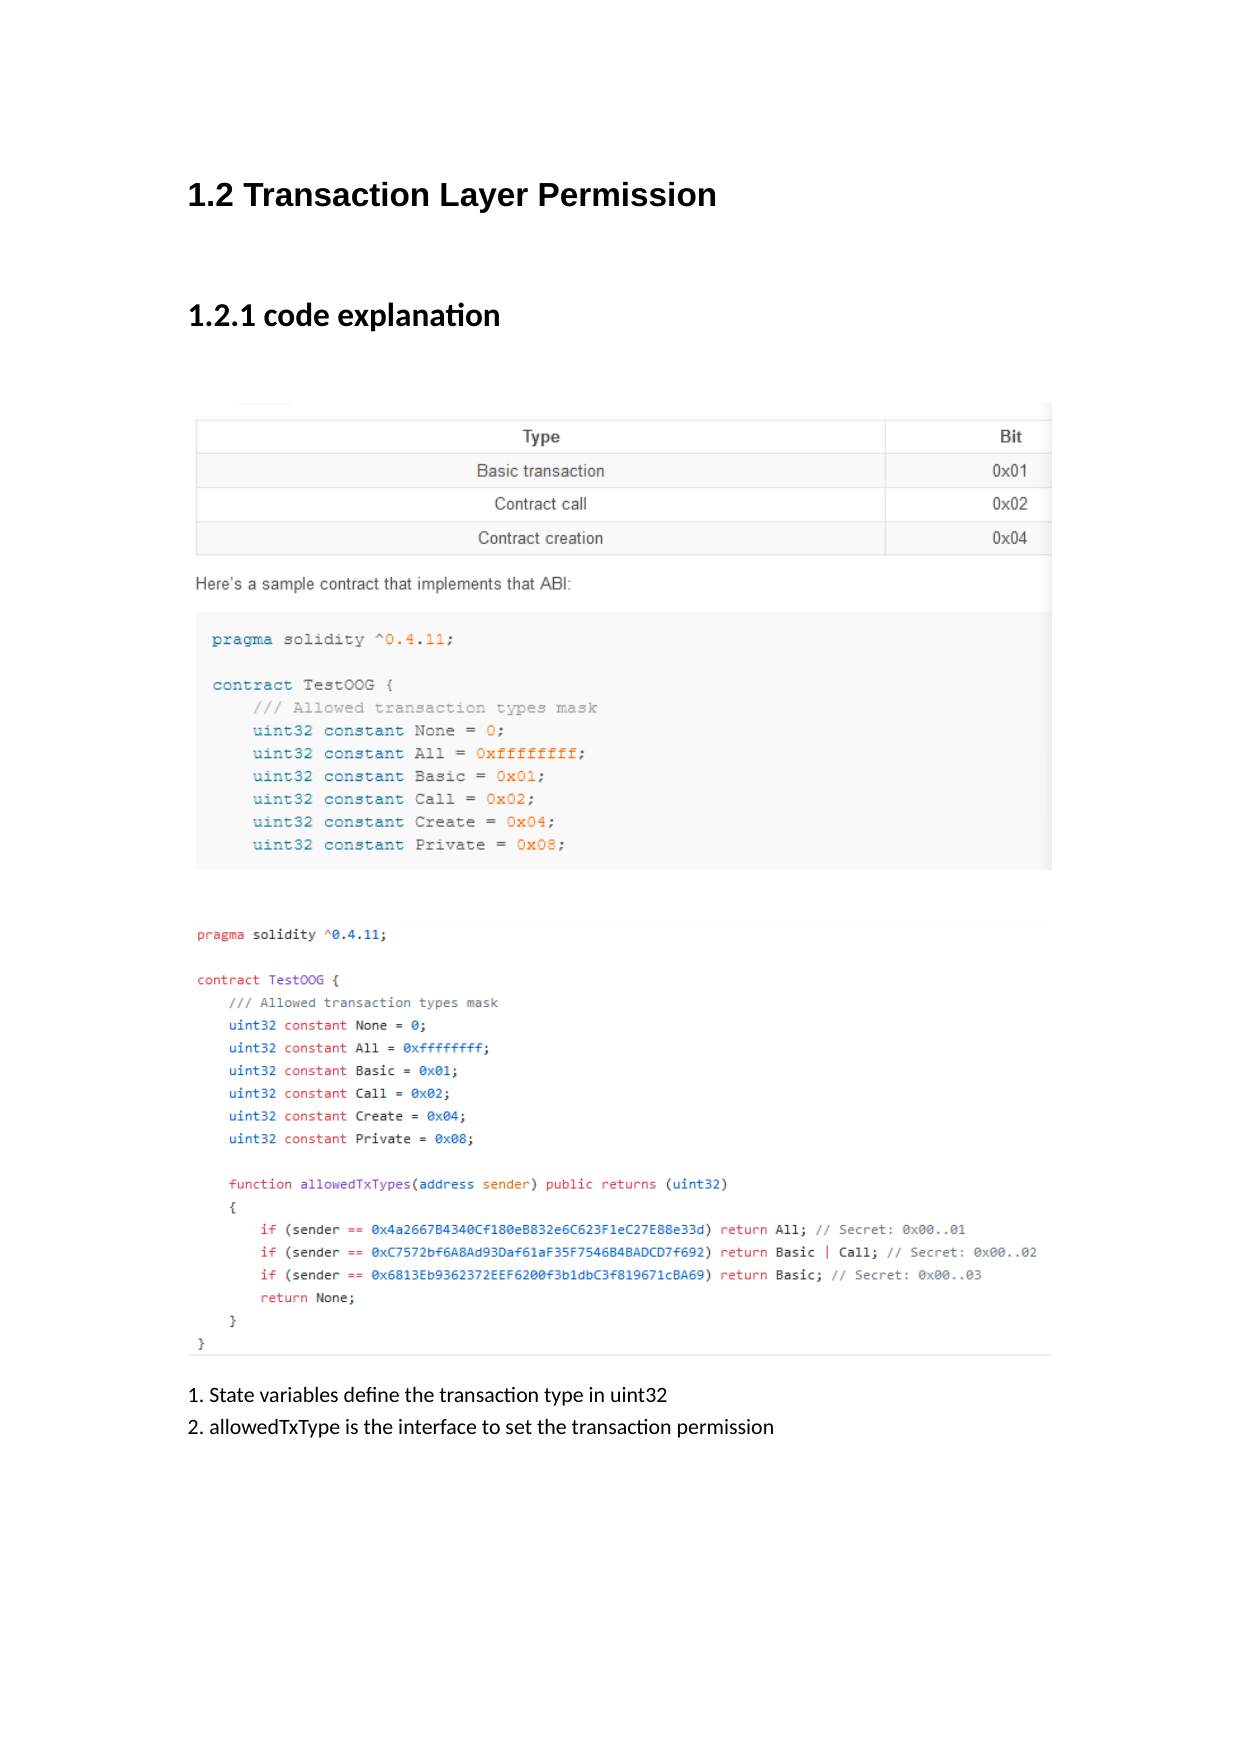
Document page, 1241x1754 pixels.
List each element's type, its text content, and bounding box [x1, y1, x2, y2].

picture [187, 923, 1052, 1368]
subtitle Transaction Layer Permission [187, 162, 1053, 227]
picture [187, 403, 1052, 870]
list State variables define the transaction type in uint32 [187, 1378, 1053, 1411]
list allowedTxType is the interface to set the transaction permission [187, 1411, 1053, 1443]
subtitle 1.2.1 code explanation [187, 282, 1053, 347]
